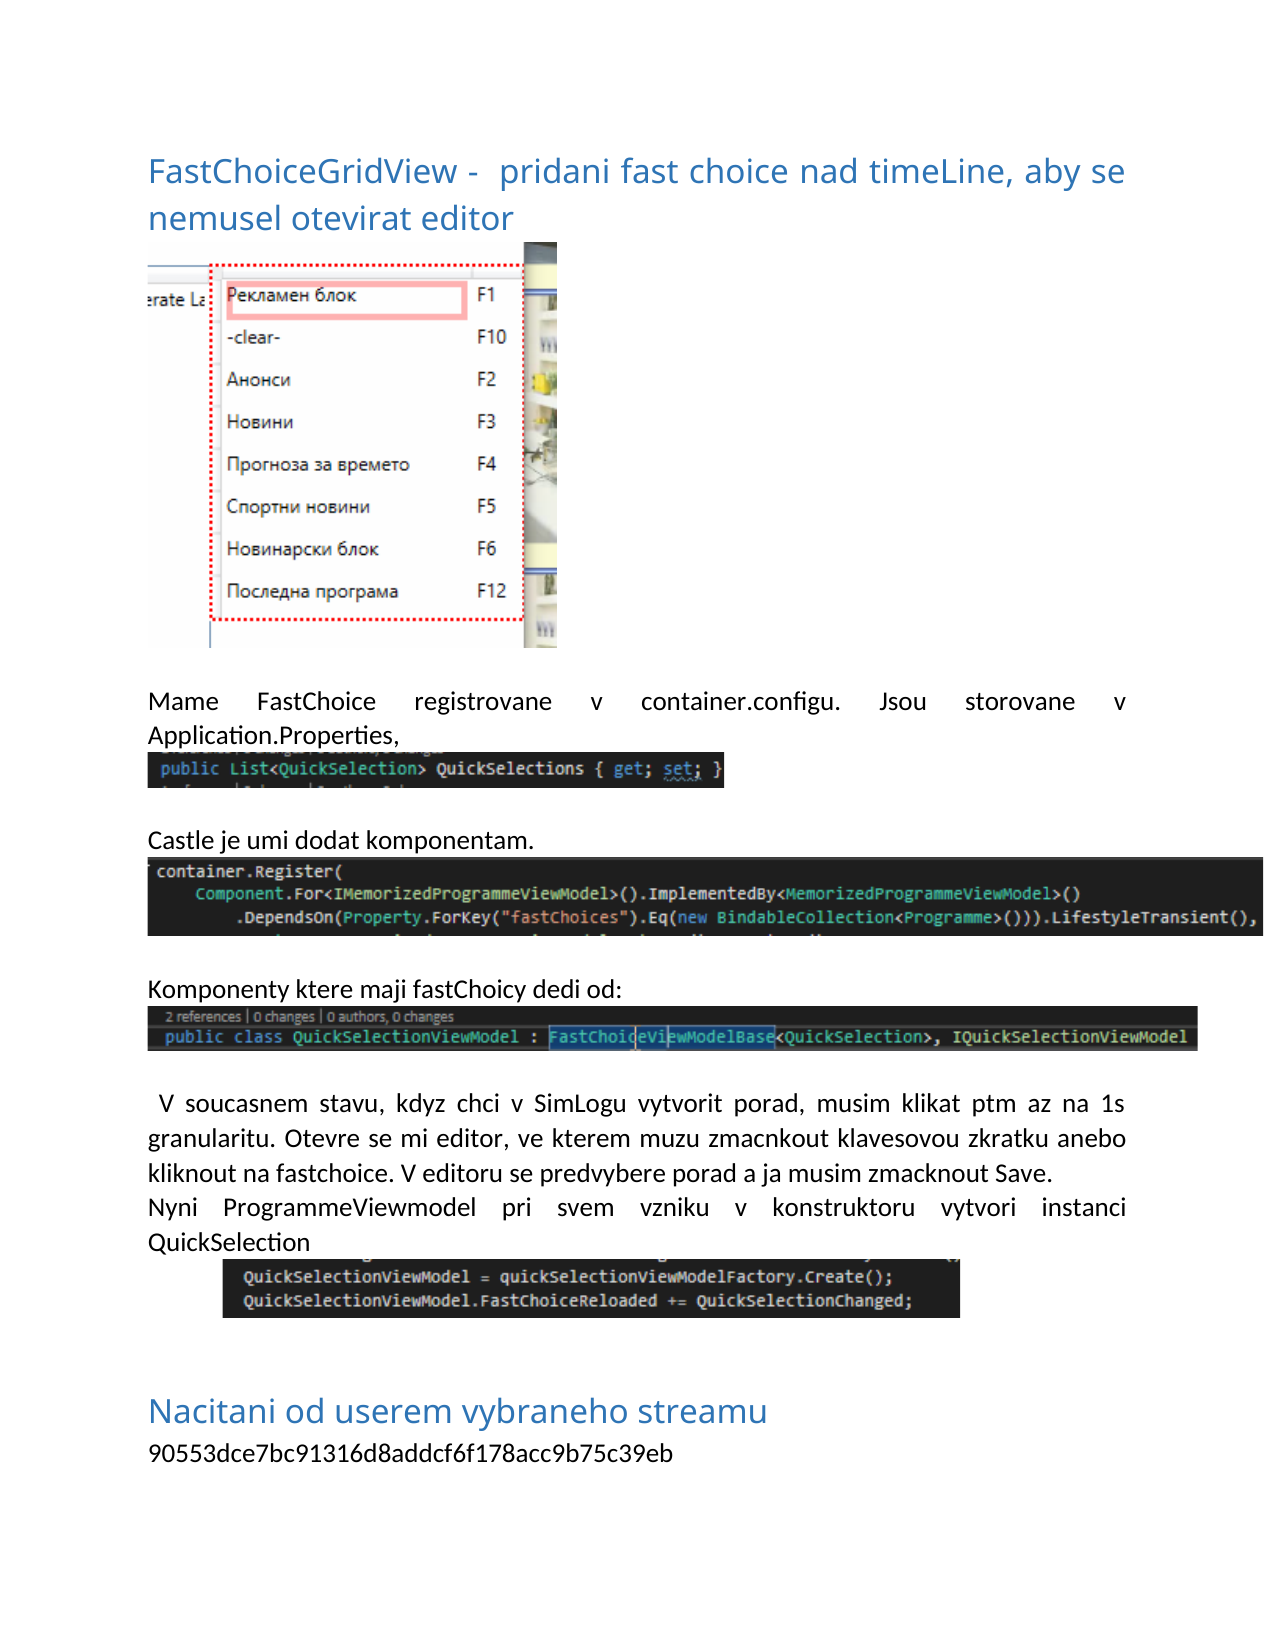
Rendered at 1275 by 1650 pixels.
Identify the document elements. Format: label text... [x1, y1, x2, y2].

text Castle je umi dodat komponentam. [148, 823, 1127, 856]
picture [147, 242, 557, 648]
subtitle Nacitani od userem vybraneho streamu [148, 1388, 1127, 1433]
picture [147, 752, 725, 788]
picture [147, 857, 1264, 936]
subtitle FastChoiceGridView - pridani fast choice nad timeLine, aby se nemusel otevirat editor [148, 148, 1127, 241]
text Mame FastChoice registrovane v container.configu. Jsou storovane v Application.Properties, [148, 684, 1127, 751]
text Komponenty ktere maji fastChoicy dedi od: [148, 972, 1127, 1005]
text V soucasnem stavu, kdyz chci v SimLogu vytvorit porad, musim klikat ptm az na 1s granularitu. Otevre se mi editor, ve kterem muzu zmacnkout klavesovou zkratku anebo kliknout na fastchoice. V editoru se predvybere porad a ja musim zmacknout Save. [148, 1087, 1127, 1189]
text Nyni ProgrammeViewmodel pri svem vzniku v konstruktoru vytvori instanci QuickSelection [148, 1190, 1127, 1258]
text 90553dce7bc91316d8addcf6f178acc9b75c39eb [148, 1436, 1127, 1469]
picture [222, 1259, 960, 1318]
picture [147, 1006, 1198, 1051]
